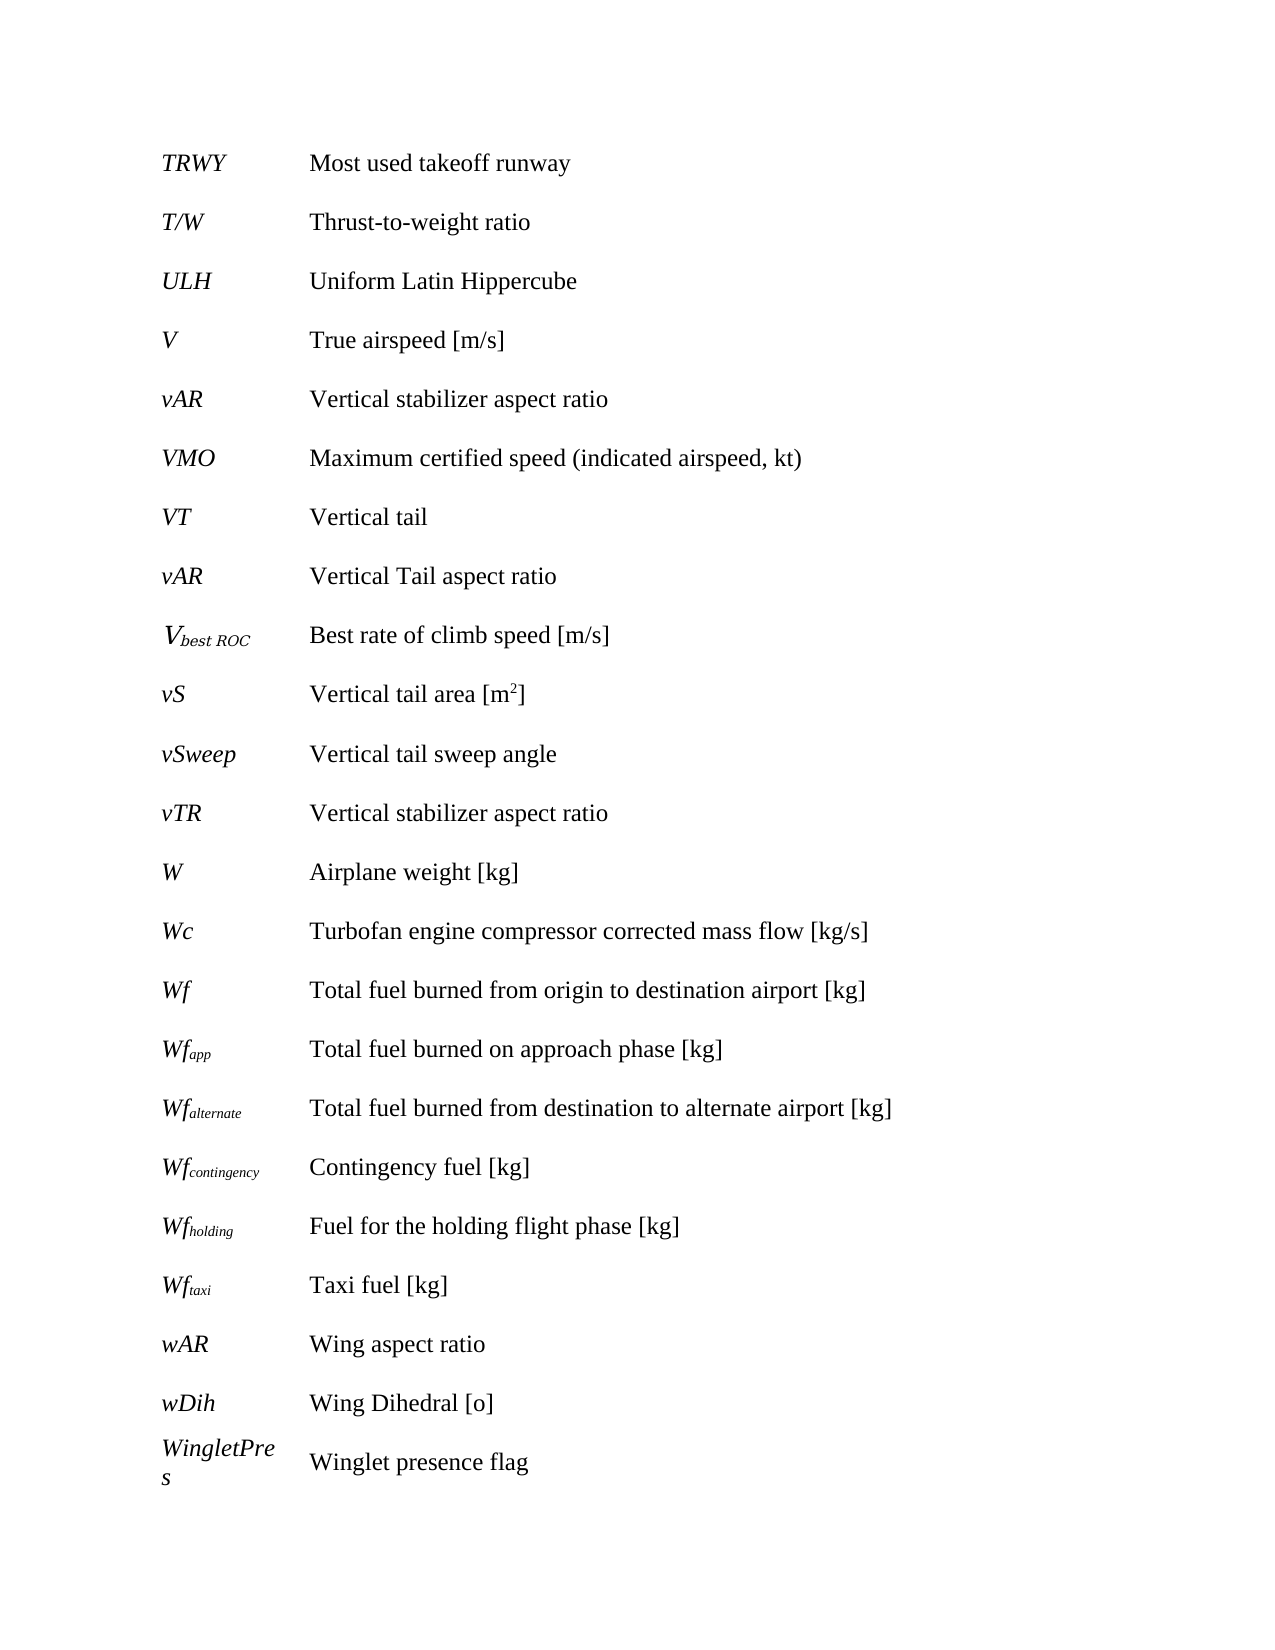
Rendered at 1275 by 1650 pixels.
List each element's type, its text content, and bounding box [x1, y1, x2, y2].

table_cell vAR [150, 369, 298, 428]
table_cell Vertical stabilizer aspect ratio [298, 369, 1125, 428]
table_cell W [150, 842, 298, 901]
table_cell vS [150, 665, 298, 723]
table_cell vAR [150, 546, 298, 605]
table_cell vTR [150, 783, 298, 842]
table_cell Thrust-to-weight ratio [298, 192, 1125, 251]
table_cell Wing Dihedral [o] [298, 1373, 1125, 1432]
table_cell V [150, 310, 298, 369]
table_cell Wfholding [150, 1196, 298, 1255]
table_cell VT [150, 487, 298, 546]
table_cell Winglet presence flag [298, 1432, 1125, 1491]
table_cell Vertical stabilizer aspect ratio [298, 783, 1125, 842]
table_cell Total fuel burned from origin to destination airport [kg] [298, 960, 1125, 1019]
table_cell VMO [150, 428, 298, 487]
table_cell Total fuel burned on approach phase [kg] [298, 1019, 1125, 1078]
table_cell Wfcontingency [150, 1137, 298, 1196]
table_cell Contingency fuel [kg] [298, 1137, 1125, 1196]
table_cell Maximum certified speed (indicated airspeed, kt) [298, 428, 1125, 487]
table_cell Vertical tail area [m2] [298, 665, 1125, 723]
table_cell Best rate of climb speed [m/s] [298, 605, 1125, 664]
table_cell Wf [150, 960, 298, 1019]
table_cell Turbofan engine compressor corrected mass flow [kg/s] [298, 901, 1125, 960]
table_cell True airspeed [m/s] [298, 310, 1125, 369]
table_cell Wftaxi [150, 1255, 298, 1314]
table_cell Uniform Latin Hippercube [298, 251, 1125, 310]
table_cell wAR [150, 1314, 298, 1373]
table_cell Total fuel burned from destination to alternate airport [kg] [298, 1078, 1125, 1137]
table_cell Vbest ROC [150, 605, 298, 664]
table_cell Wfapp [150, 1019, 298, 1078]
table_cell Vertical tail [298, 487, 1125, 546]
table_cell T/W [150, 192, 298, 251]
table_cell Vertical tail sweep angle [298, 724, 1125, 783]
table_cell WingletPres [150, 1432, 298, 1491]
table_cell Taxi fuel [kg] [298, 1255, 1125, 1314]
table_cell Wing aspect ratio [298, 1314, 1125, 1373]
table_cell wDih [150, 1373, 298, 1432]
table_cell Airplane weight [kg] [298, 842, 1125, 901]
table_cell Fuel for the holding flight phase [kg] [298, 1196, 1125, 1255]
table_cell TRWY [150, 133, 298, 192]
table_cell Most used takeoff runway [298, 133, 1125, 192]
table_cell Wfalternate [150, 1078, 298, 1137]
table_cell Wc [150, 901, 298, 960]
table_cell Vertical Tail aspect ratio [298, 546, 1125, 605]
table_cell ULH [150, 251, 298, 310]
table_cell vSweep [150, 724, 298, 783]
